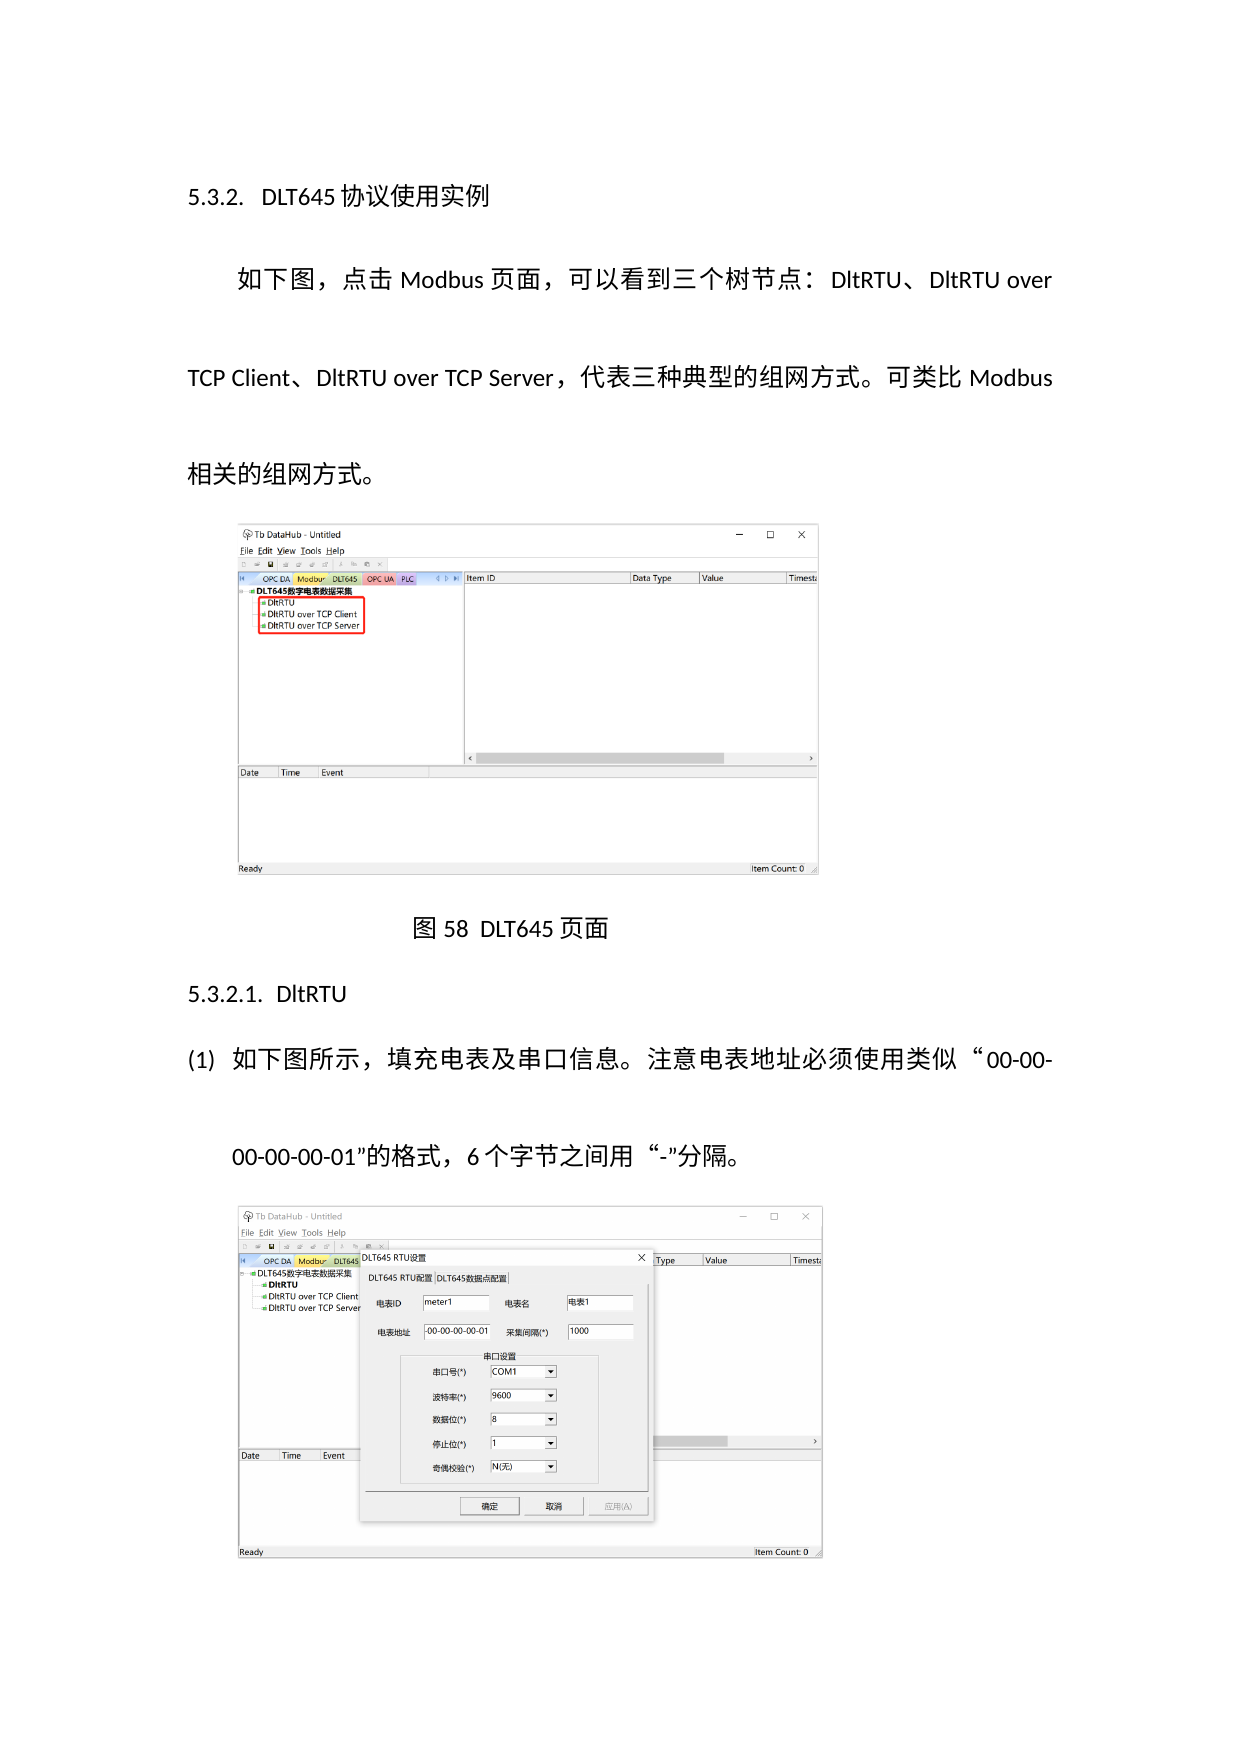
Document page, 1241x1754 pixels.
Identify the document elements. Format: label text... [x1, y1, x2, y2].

list 图 58 DLT645页面 [187, 894, 1053, 959]
picture [237, 1205, 824, 1559]
list DLT645协议使用实例 [187, 162, 1053, 227]
list 如下图所示，填充电表及串口信息。注意电表地址必须使用类似“00-00-00-00-00-01”的格式，6个字节之间用“-”分隔。 [187, 1025, 1053, 1187]
list DltRTU [187, 977, 1053, 1010]
list 如下图，点击Modbus页面，可以看到三个树节点：DltRTU、DltRTU over TCP Client、DltRTU over TCP Server，代表三种典型的组网方式。可类比Modbus相关的组网方式。 [187, 245, 1053, 505]
picture [237, 523, 819, 875]
